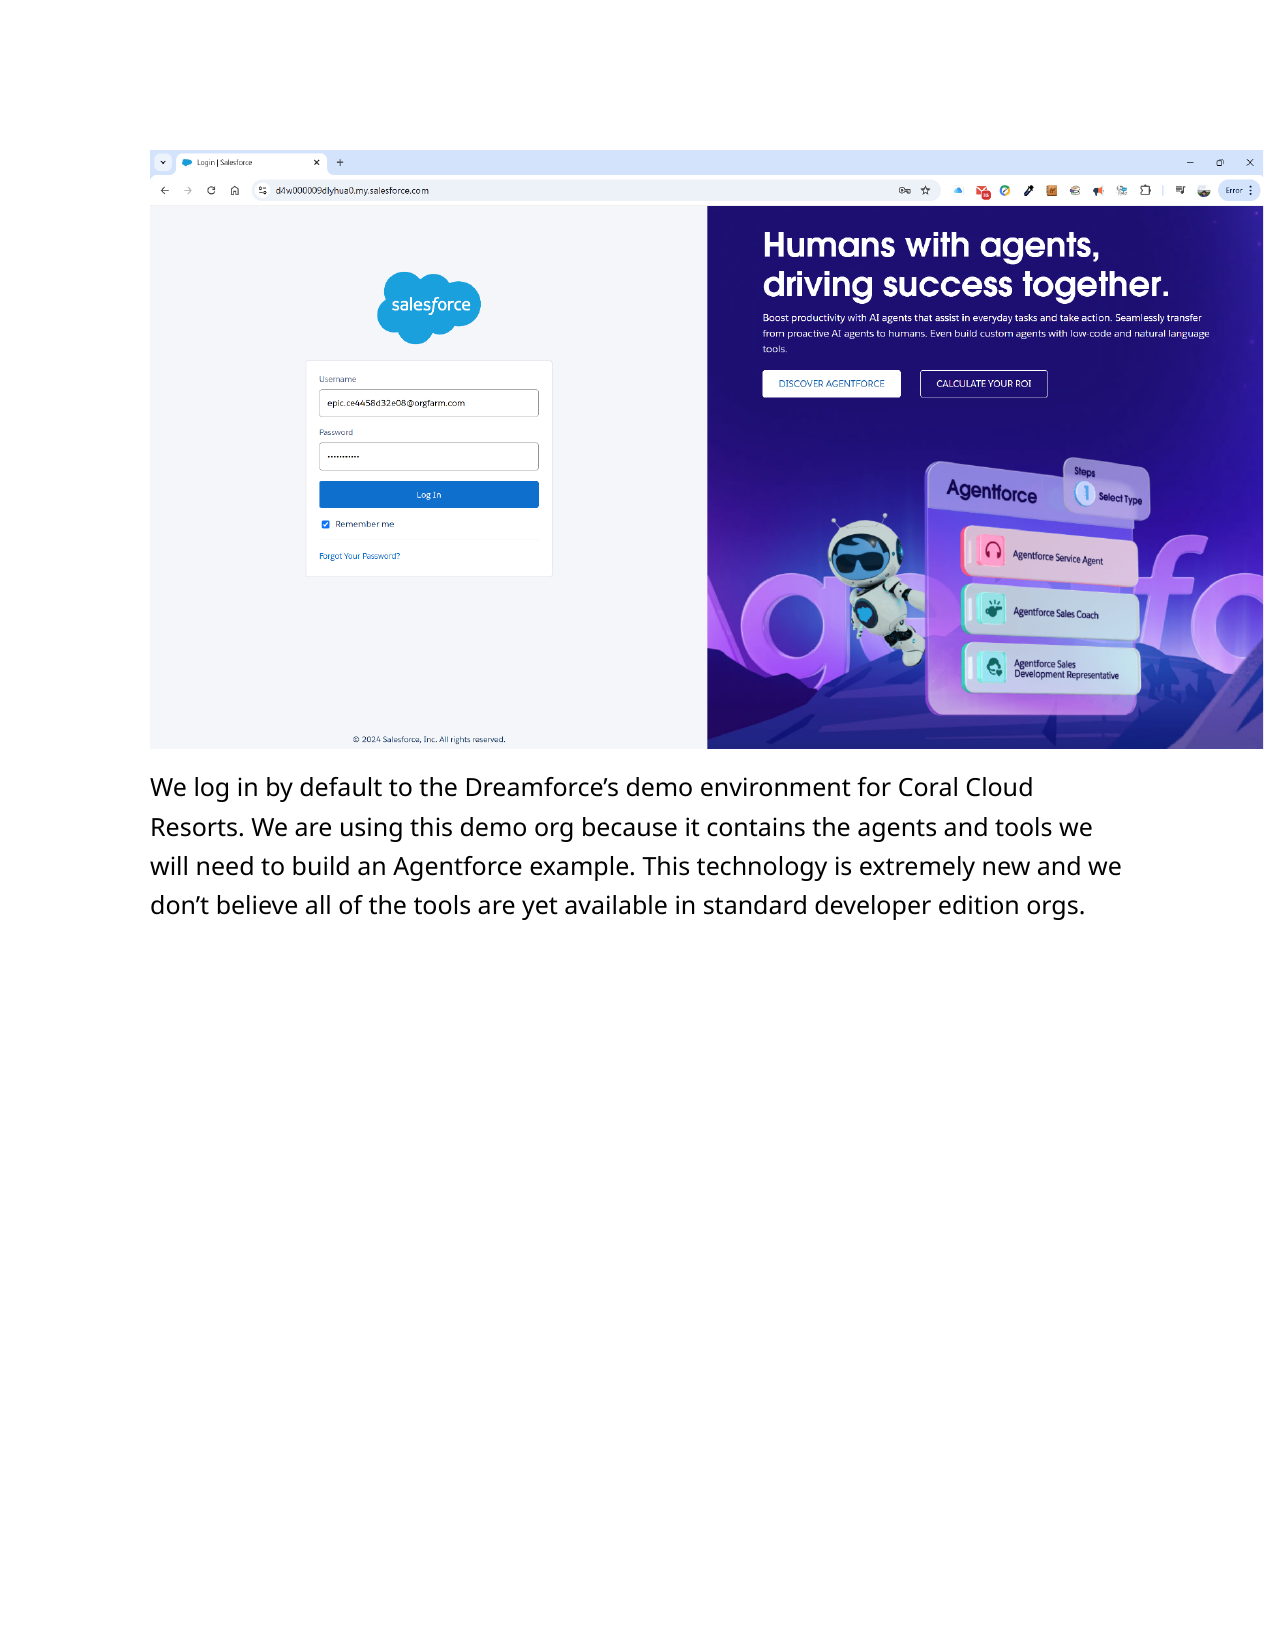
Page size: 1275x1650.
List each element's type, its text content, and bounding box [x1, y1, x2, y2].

picture [150, 150, 1264, 749]
text We log in by default to the Dreamforce’s demo environment for Coral Cloud Resorts. We are using this demo org because it contains the agents and tools we will need to build an Agentforce example. This technology is extremely new and we don’t believe all of the tools are yet available in standard developer edition orgs. [150, 770, 1125, 922]
